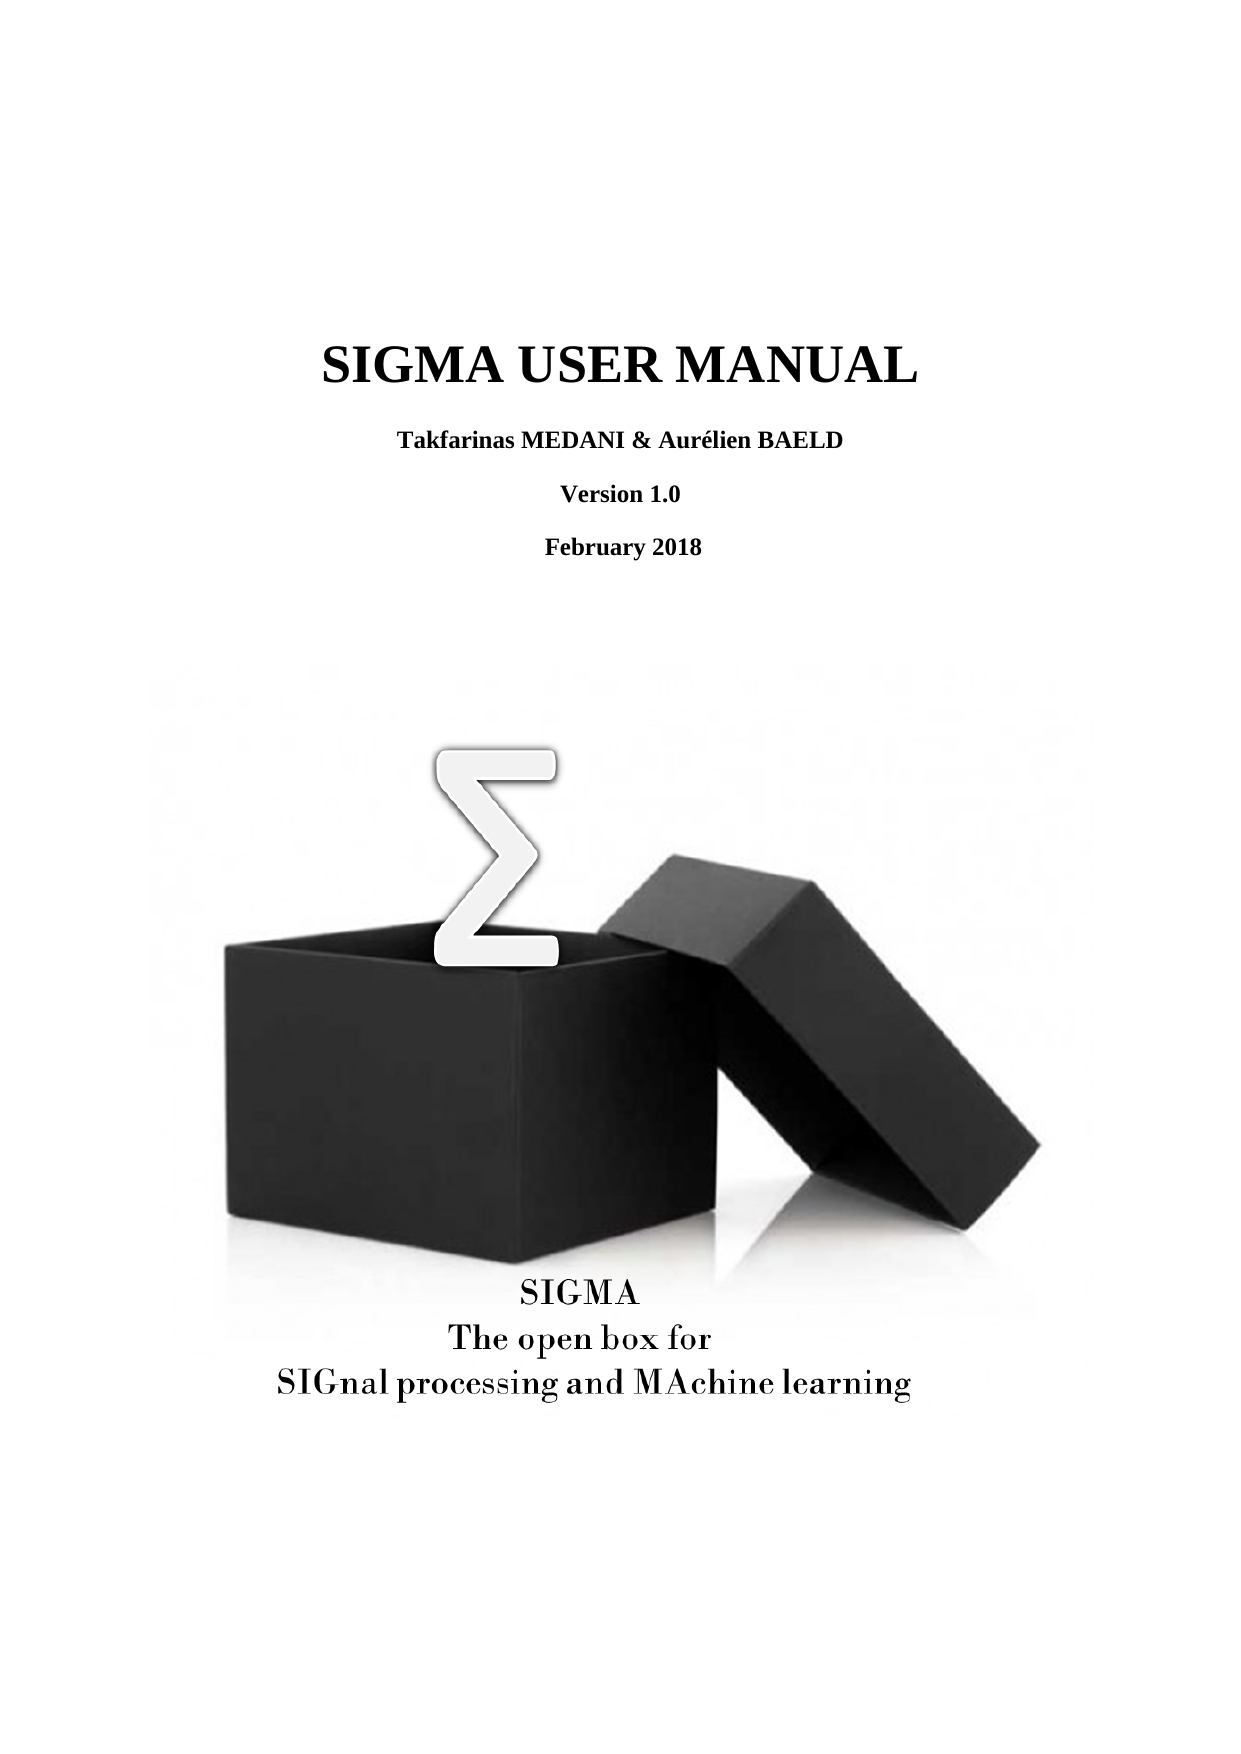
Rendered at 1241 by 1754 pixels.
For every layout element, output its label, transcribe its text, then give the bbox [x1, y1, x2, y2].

text Takfarinas MEDANI & Aurélien BAELD [148, 425, 1093, 453]
picture [147, 586, 1093, 1426]
text SIGMA USER MANUAL [148, 332, 1093, 395]
text February 2018 [148, 532, 1093, 561]
text Version 1.0 [148, 479, 1093, 507]
